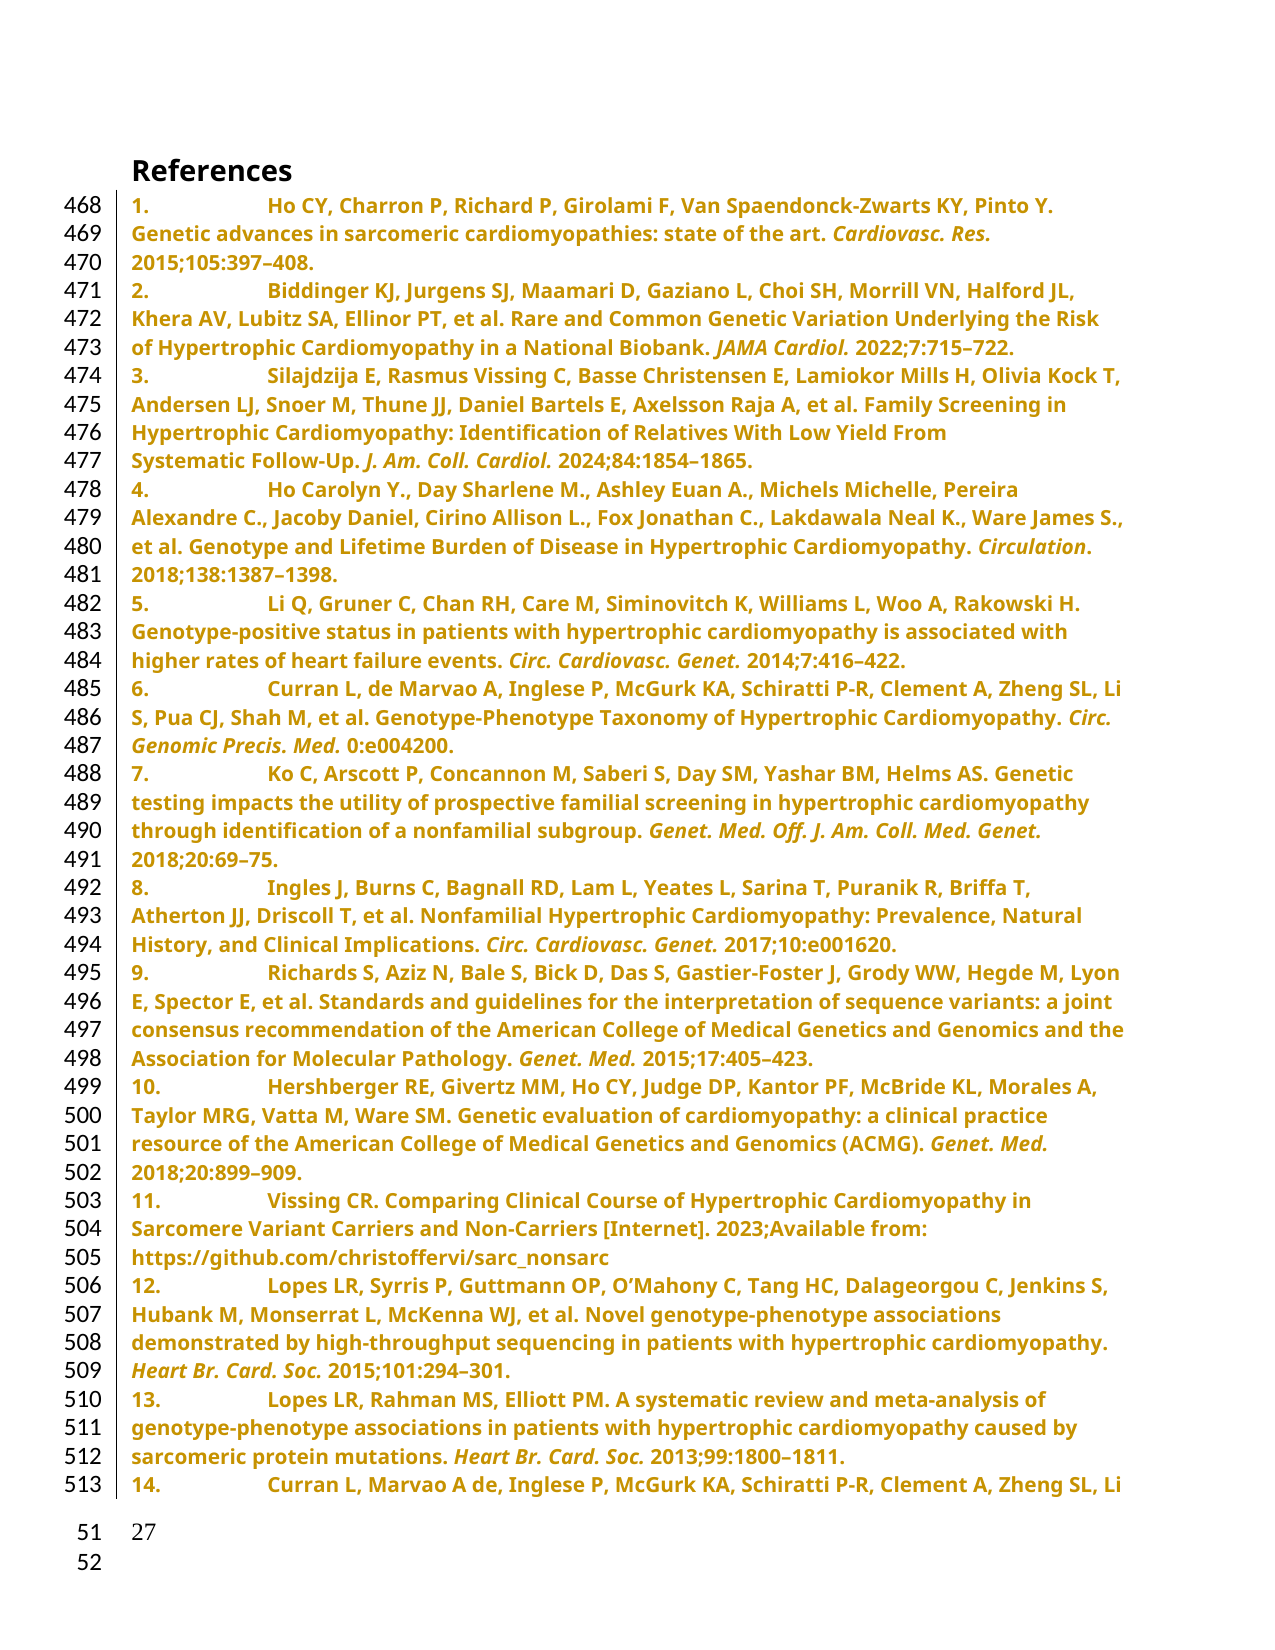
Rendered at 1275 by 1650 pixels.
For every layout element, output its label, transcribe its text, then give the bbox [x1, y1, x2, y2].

text 13. Lopes LR, Rahman MS, Elliott PM. A systematic review and meta-analysis of genotype-phenotype associations in patients with hypertrophic cardiomyopathy caused by sarcomeric protein mutations. Heart Br. Card. Soc. 2013;99:1800–1811. [131, 1385, 1125, 1470]
text 8. Ingles J, Burns C, Bagnall RD, Lam L, Yeates L, Sarina T, Puranik R, Briffa T, Atherton JJ, Driscoll T, et al. Nonfamilial Hypertrophic Cardiomyopathy: Prevalence, Natural History, and Clinical Implications. Circ. Cardiovasc. Genet. 2017;10:e001620. [131, 873, 1125, 958]
text 6. Curran L, de Marvao A, Inglese P, McGurk KA, Schiratti P-R, Clement A, Zheng SL, Li S, Pua CJ, Shah M, et al. Genotype-Phenotype Taxonomy of Hypertrophic Cardiomyopathy. Circ. Genomic Precis. Med. 0:e004200. [131, 674, 1125, 759]
text 5. Li Q, Gruner C, Chan RH, Care M, Siminovitch K, Williams L, Woo A, Rakowski H. Genotype-positive status in patients with hypertrophic cardiomyopathy is associated with higher rates of heart failure events. Circ. Cardiovasc. Genet. 2014;7:416–422. [131, 589, 1125, 674]
text 4. Ho Carolyn Y., Day Sharlene M., Ashley Euan A., Michels Michelle, Pereira Alexandre C., Jacoby Daniel, Cirino Allison L., Fox Jonathan C., Lakdawala Neal K., Ware James S., et al. Genotype and Lifetime Burden of Disease in Hypertrophic Cardiomyopathy. Circulation. 2018;138:1387–1398. [131, 475, 1125, 589]
text 12. Lopes LR, Syrris P, Guttmann OP, O’Mahony C, Tang HC, Dalageorgou C, Jenkins S, Hubank M, Monserrat L, McKenna WJ, et al. Novel genotype-phenotype associations demonstrated by high-throughput sequencing in patients with hypertrophic cardiomyopathy. Heart Br. Card. Soc. 2015;101:294–301. [131, 1271, 1125, 1385]
text 10. Hershberger RE, Givertz MM, Ho CY, Judge DP, Kantor PF, McBride KL, Morales A, Taylor MRG, Vatta M, Ware SM. Genetic evaluation of cardiomyopathy: a clinical practice resource of the American College of Medical Genetics and Genomics (ACMG). Genet. Med. 2018;20:899–909. [131, 1072, 1125, 1186]
text 3. Silajdzija E, Rasmus Vissing C, Basse Christensen E, Lamiokor Mills H, Olivia Kock T, Andersen LJ, Snoer M, Thune JJ, Daniel Bartels E, Axelsson Raja A, et al. Family Screening in Hypertrophic Cardiomyopathy: Identification of Relatives With Low Yield From Systematic Follow-Up. J. Am. Coll. Cardiol. 2024;84:1854–1865. [131, 361, 1125, 475]
text 1. Ho CY, Charron P, Richard P, Girolami F, Van Spaendonck-Zwarts KY, Pinto Y. Genetic advances in sarcomeric cardiomyopathies: state of the art. Cardiovasc. Res. 2015;105:397–408. [131, 190, 1125, 276]
text 11. Vissing CR. Comparing Clinical Course of Hypertrophic Cardiomyopathy in Sarcomere Variant Carriers and Non-Carriers [Internet]. 2023;Available from: https://github.com/christoffervi/sarc_nonsarc [131, 1186, 1125, 1271]
text 7. Ko C, Arscott P, Concannon M, Saberi S, Day SM, Yashar BM, Helms AS. Genetic testing impacts the utility of prospective familial screening in hypertrophic cardiomyopathy through identification of a nonfamilial subgroup. Genet. Med. Off. J. Am. Coll. Med. Genet. 2018;20:69–75. [131, 759, 1125, 873]
text References [131, 150, 1125, 190]
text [131, 1470, 1125, 1499]
text 9. Richards S, Aziz N, Bale S, Bick D, Das S, Gastier-Foster J, Grody WW, Hegde M, Lyon E, Spector E, et al. Standards and guidelines for the interpretation of sequence variants: a joint consensus recommendation of the American College of Medical Genetics and Genomics and the Association for Molecular Pathology. Genet. Med. 2015;17:405–423. [131, 958, 1125, 1072]
text 2. Biddinger KJ, Jurgens SJ, Maamari D, Gaziano L, Choi SH, Morrill VN, Halford JL, Khera AV, Lubitz SA, Ellinor PT, et al. Rare and Common Genetic Variation Underlying the Risk of Hypertrophic Cardiomyopathy in a National Biobank. JAMA Cardiol. 2022;7:715–722. [131, 276, 1125, 361]
